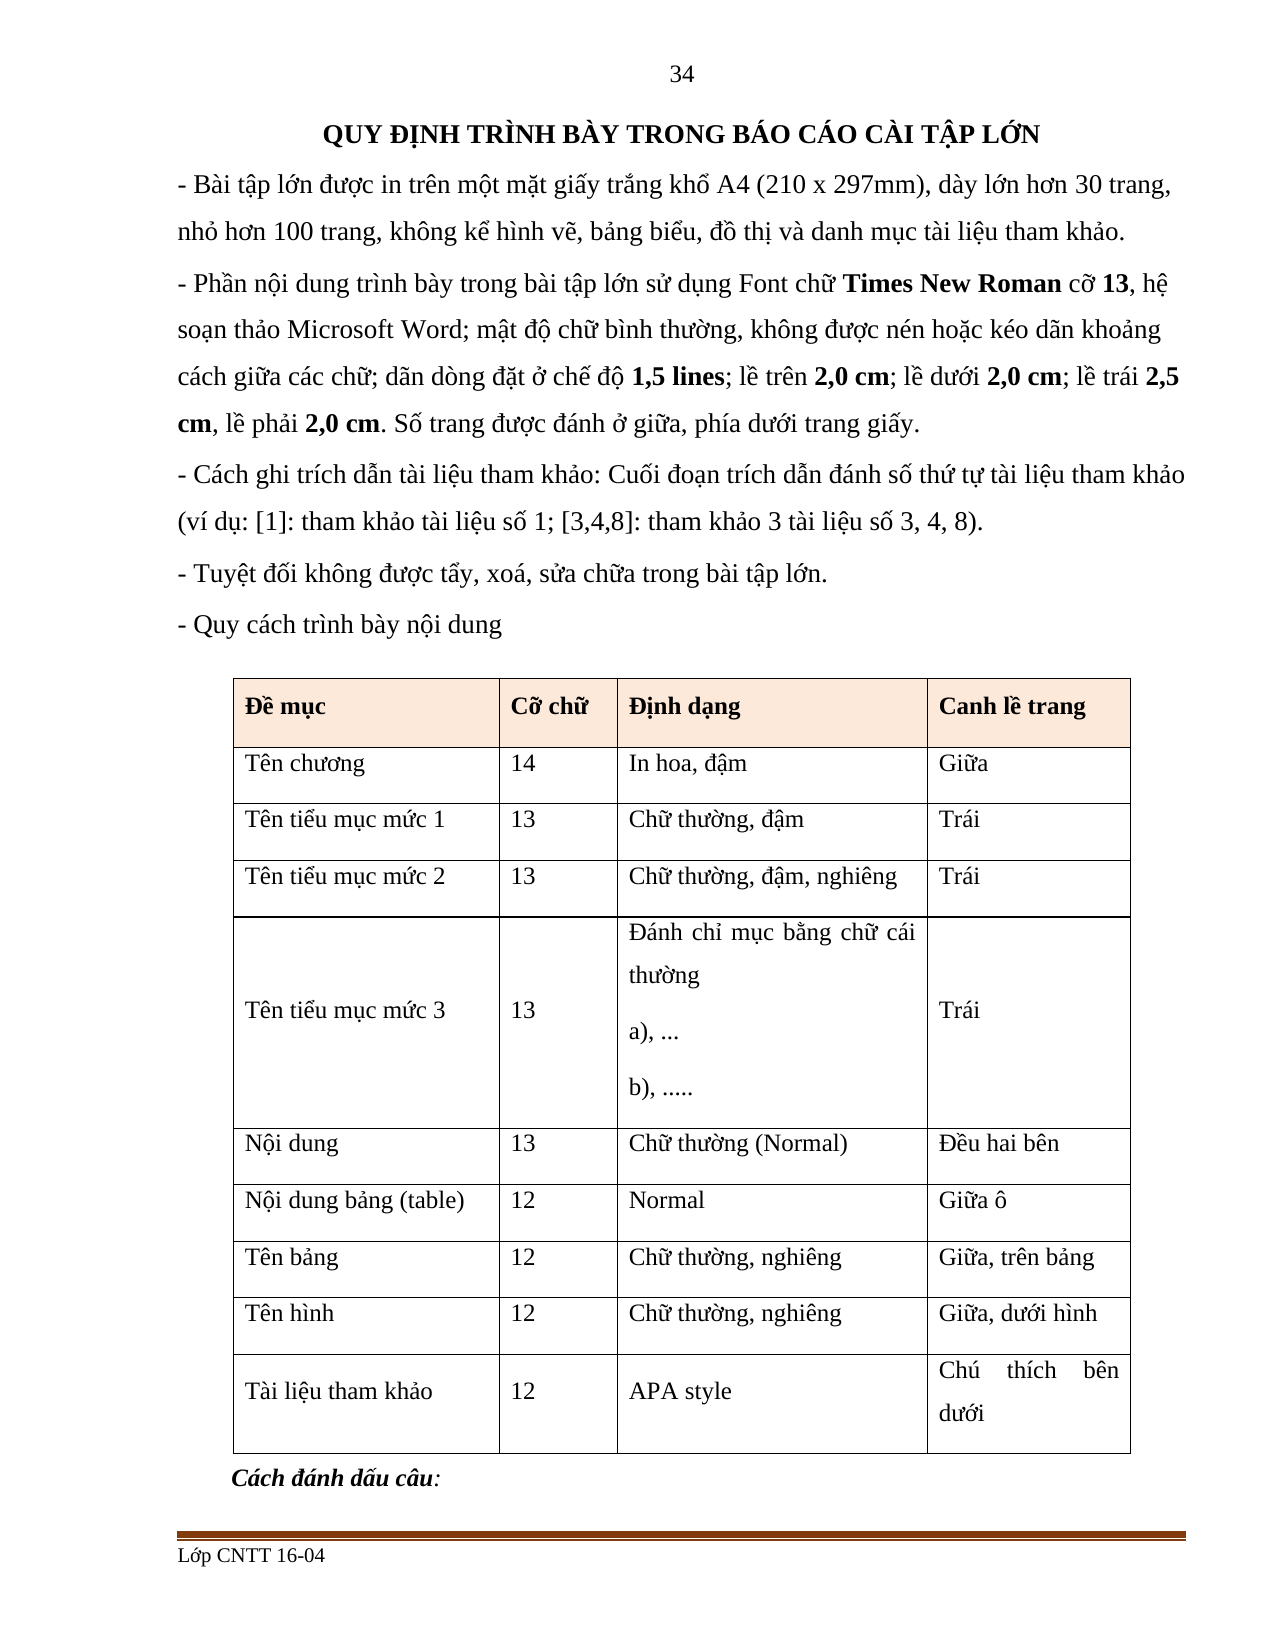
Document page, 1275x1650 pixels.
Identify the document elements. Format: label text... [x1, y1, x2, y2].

table_cell Giữa ô [928, 1185, 1130, 1241]
text QUY ĐỊNH TRÌNH BÀY TRONG BÁO CÁO CÀI TẬP LỚN [177, 118, 1186, 149]
table_cell Tên tiểu mục mức 3 [234, 918, 499, 1127]
table_cell Tài liệu tham khảo [234, 1355, 499, 1453]
table_header Định dạng [618, 679, 927, 747]
table_cell 12 [500, 1185, 617, 1241]
table_cell 13 [500, 861, 617, 916]
text - Cách ghi trích dẫn tài liệu tham khảo: Cuối đoạn trích dẫn đánh số thứ tự tài liệu tham khảo (ví dụ: [1]: tham khảo tài liệu số 1; [3,4,8]: tham khảo 3 tài liệu số 3, 4, 8). [177, 458, 1186, 536]
table_cell Chữ thường, nghiêng [618, 1242, 927, 1297]
table_cell Giữa, dưới hình [928, 1298, 1130, 1354]
text - Bài tập lớn được in trên một mặt giấy trắng khổ A4 (210 x 297mm), dày lớn hơn 30 trang, nhỏ hơn 100 trang, không kể hình vẽ, bảng biểu, đồ thị và danh mục tài liệu tham khảo. [177, 168, 1186, 246]
table_cell 13 [500, 918, 617, 1127]
table_header Canh lề trang [928, 679, 1130, 747]
text Cách đánh dấu câu: [177, 660, 1186, 1491]
table_cell Chữ thường, nghiêng [618, 1298, 927, 1354]
table_cell In hoa, đậm [618, 748, 927, 803]
table_cell 12 [500, 1298, 617, 1354]
table_cell Tên tiểu mục mức 2 [234, 861, 499, 916]
table_cell Normal [618, 1185, 927, 1241]
text - Quy cách trình bày nội dung [177, 608, 1186, 639]
table_cell Giữa, trên bảng [928, 1242, 1130, 1297]
table_cell Trái [928, 861, 1130, 916]
table_cell Chữ thường, đậm [618, 804, 927, 860]
table_cell Giữa [928, 748, 1130, 803]
table_cell 14 [500, 748, 617, 803]
table_cell 12 [500, 1355, 617, 1453]
table_cell Chú thích bên dưới [928, 1355, 1130, 1453]
table_cell 13 [500, 1129, 617, 1184]
table_cell Tên hình [234, 1298, 499, 1354]
table_cell 12 [500, 1242, 617, 1297]
table_cell Tên tiểu mục mức 1 [234, 804, 499, 860]
table_cell Đều hai bên [928, 1129, 1130, 1184]
table_cell Nội dung [234, 1129, 499, 1184]
table_cell Trái [928, 804, 1130, 860]
table_cell APA style [618, 1355, 927, 1453]
table_cell Trái [928, 918, 1130, 1127]
table_cell Chữ thường (Normal) [618, 1129, 927, 1184]
text - Tuyệt đối không được tẩy, xoá, sửa chữa trong bài tập lớn. [177, 557, 1186, 588]
table_header Cỡ chữ [500, 679, 617, 747]
table_cell Tên chương [234, 748, 499, 803]
table_header Đề mục [234, 679, 499, 747]
table_cell Tên bảng [234, 1242, 499, 1297]
table_cell Chữ thường, đậm, nghiêng [618, 861, 927, 916]
text - Phần nội dung trình bày trong bài tập lớn sử dụng Font chữ Times New Roman cỡ 13, hệ soạn thảo Microsoft Word; mật độ chữ bình thường, không được nén hoặc kéo dãn khoảng cách giữa các chữ; dãn dòng đặt ở chế độ 1,5 lines; lề trên 2,0 cm; lề dưới 2,0 cm; lề trái 2,5 cm, lề phải 2,0 cm. Số trang được đánh ở giữa, phía dưới trang giấy. [177, 267, 1186, 438]
table_cell 13 [500, 804, 617, 860]
table_cell Nội dung bảng (table) [234, 1185, 499, 1241]
table_cell Đánh chỉ mục bằng chữ cái thường a), ... b), ..... [618, 918, 927, 1127]
